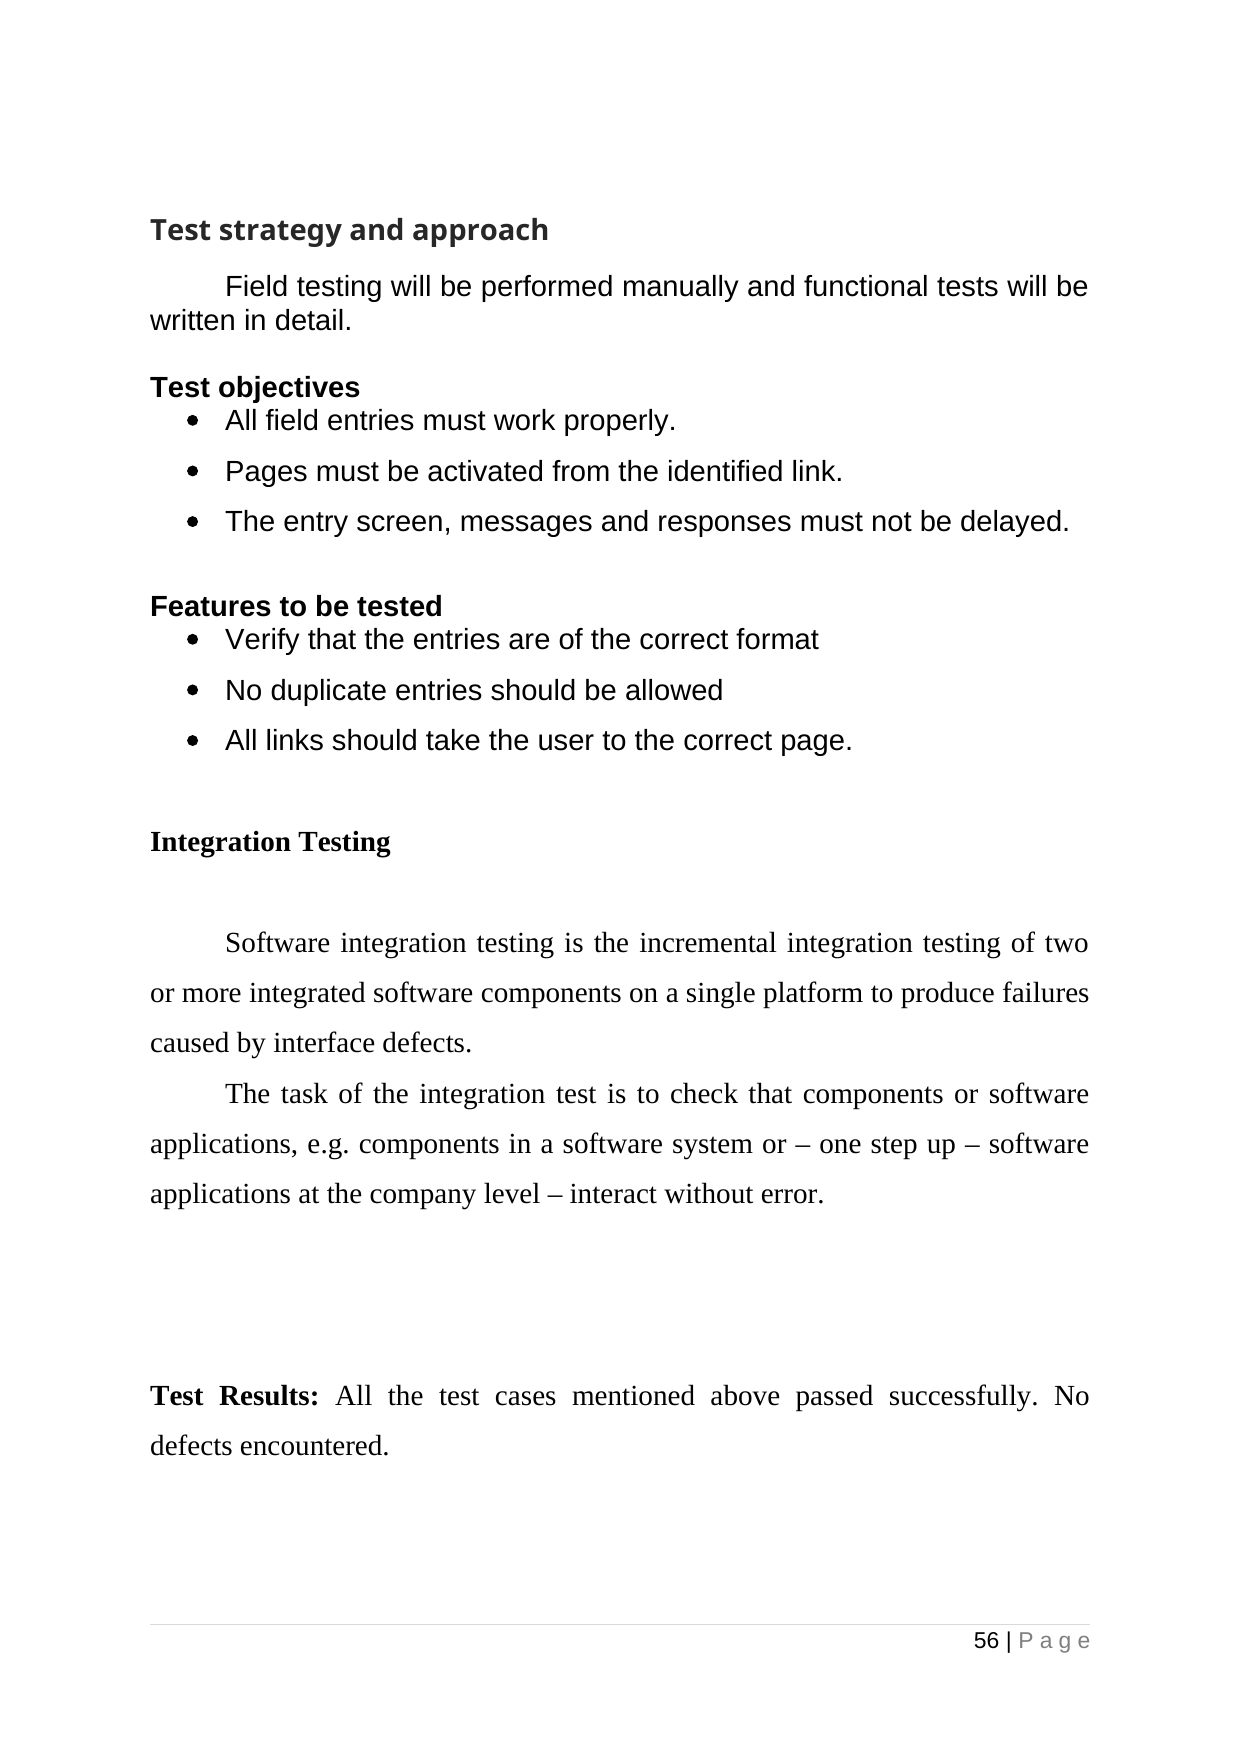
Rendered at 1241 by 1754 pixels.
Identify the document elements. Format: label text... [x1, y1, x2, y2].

list Pages must be activated from the identified link. [187, 454, 1090, 487]
text The task of the integration test is to check that components or software applications, e.g. components in a software system or – one step up – software applications at the company level – interact without error. [150, 1076, 1090, 1210]
list Verify that the entries are of the correct format [187, 622, 1090, 656]
text Test objectives [150, 369, 1090, 403]
list All links should take the user to the correct page. [187, 723, 1090, 757]
list All field entries must work properly. [187, 403, 1090, 437]
text Features to be tested [150, 588, 1090, 622]
list The entry screen, messages and responses must not be delayed. [187, 504, 1090, 538]
list No duplicate entries should be allowed [187, 673, 1090, 706]
text Software integration testing is the incremental integration testing of two or more integrated software components on a single platform to produce failures caused by interface defects. [150, 925, 1090, 1059]
subtitle Test strategy and approach [150, 209, 1090, 249]
subtitle Integration Testing [150, 824, 1090, 858]
text Test Results: All the test cases mentioned above passed successfully. No defects encountered. [150, 1378, 1090, 1462]
text Field testing will be performed manually and functional tests will be written in detail. [150, 269, 1090, 336]
